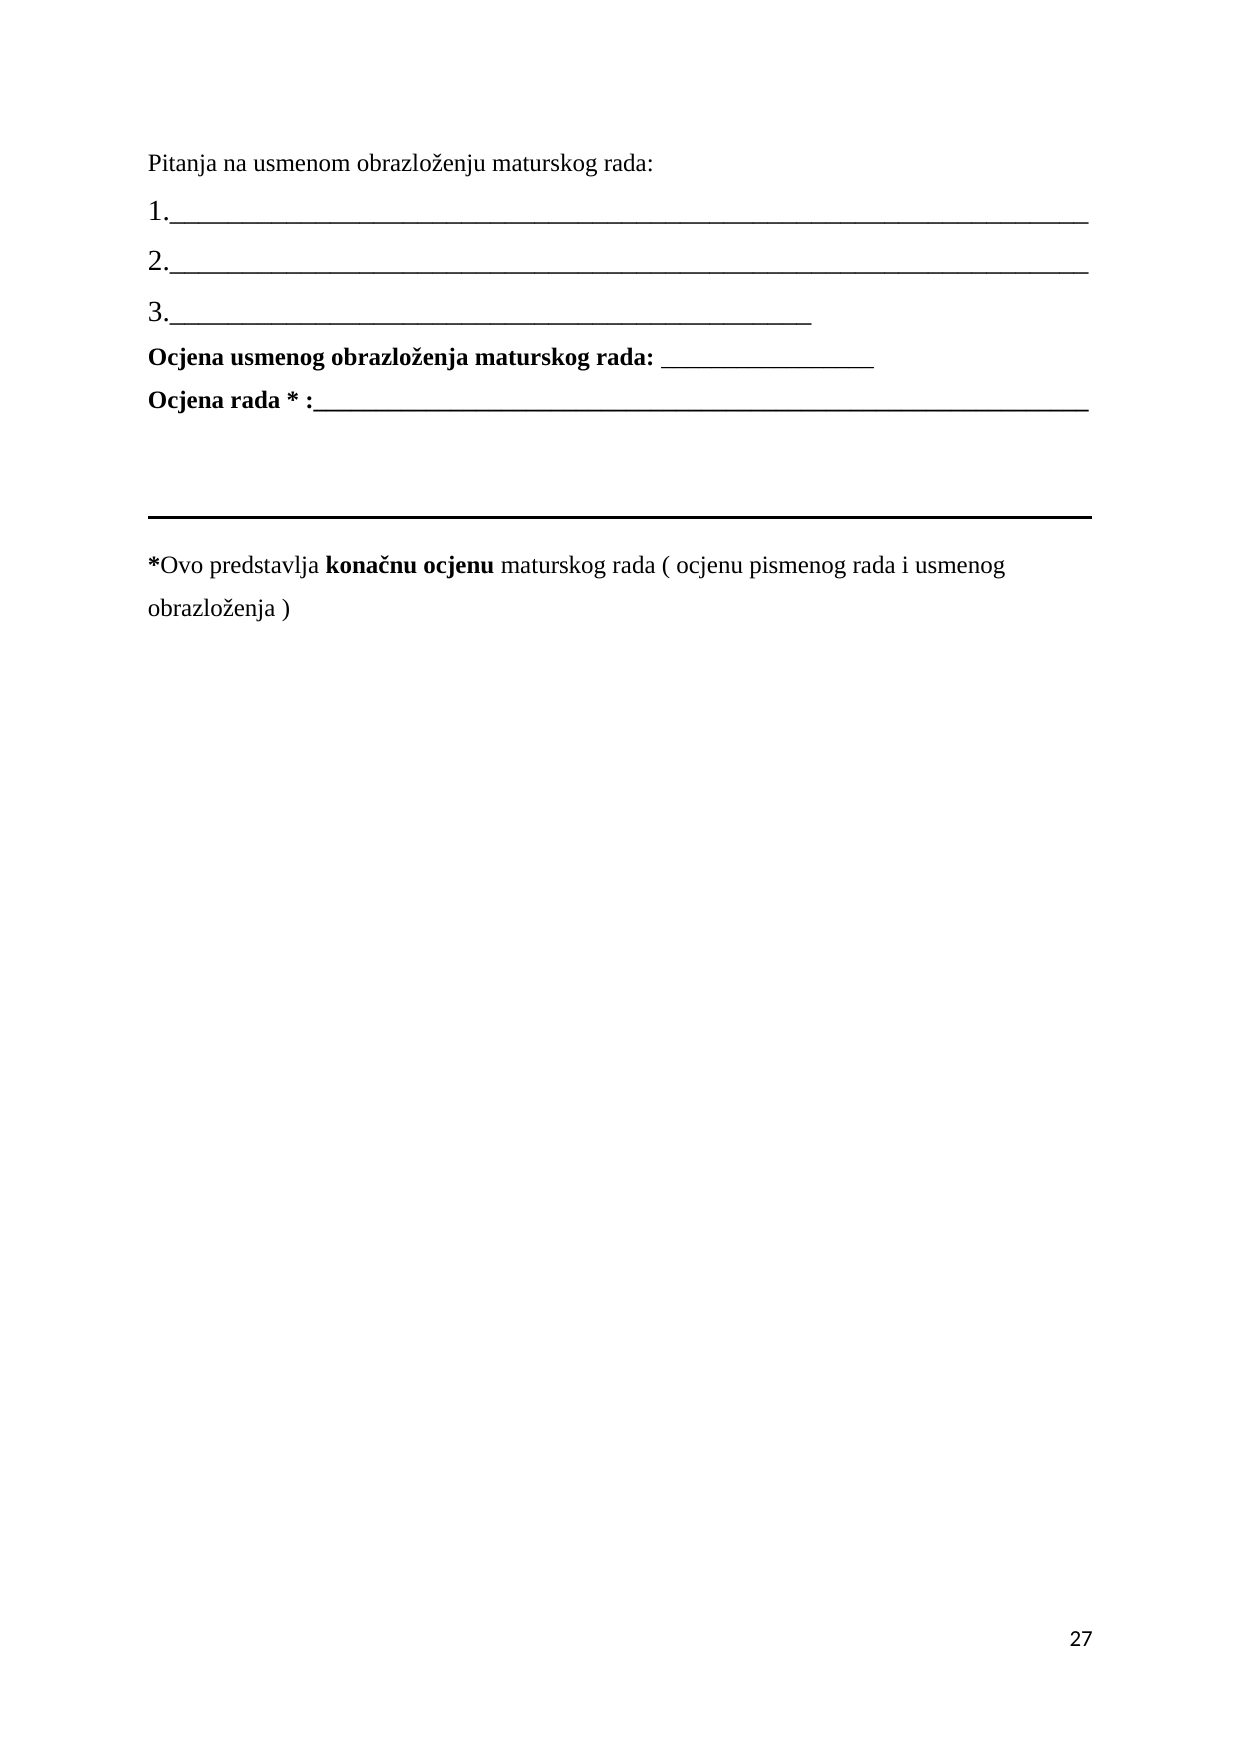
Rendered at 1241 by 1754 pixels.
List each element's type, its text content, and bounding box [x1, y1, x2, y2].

text *Ovo predstavlja konačnu ocjenu maturskog rada ( ocjenu pismenog rada i usmenog obrazloženja ) [148, 550, 1092, 622]
text Pitanja na usmenom obrazloženju maturskog rada: 1._______________________________________________________________ 2._______________________________________________________________ 3.____________________________________________ Ocjena usmenog obrazloženja maturskog rada: _________________ Ocjena rada * :______________________________________________________________ [148, 148, 1092, 456]
